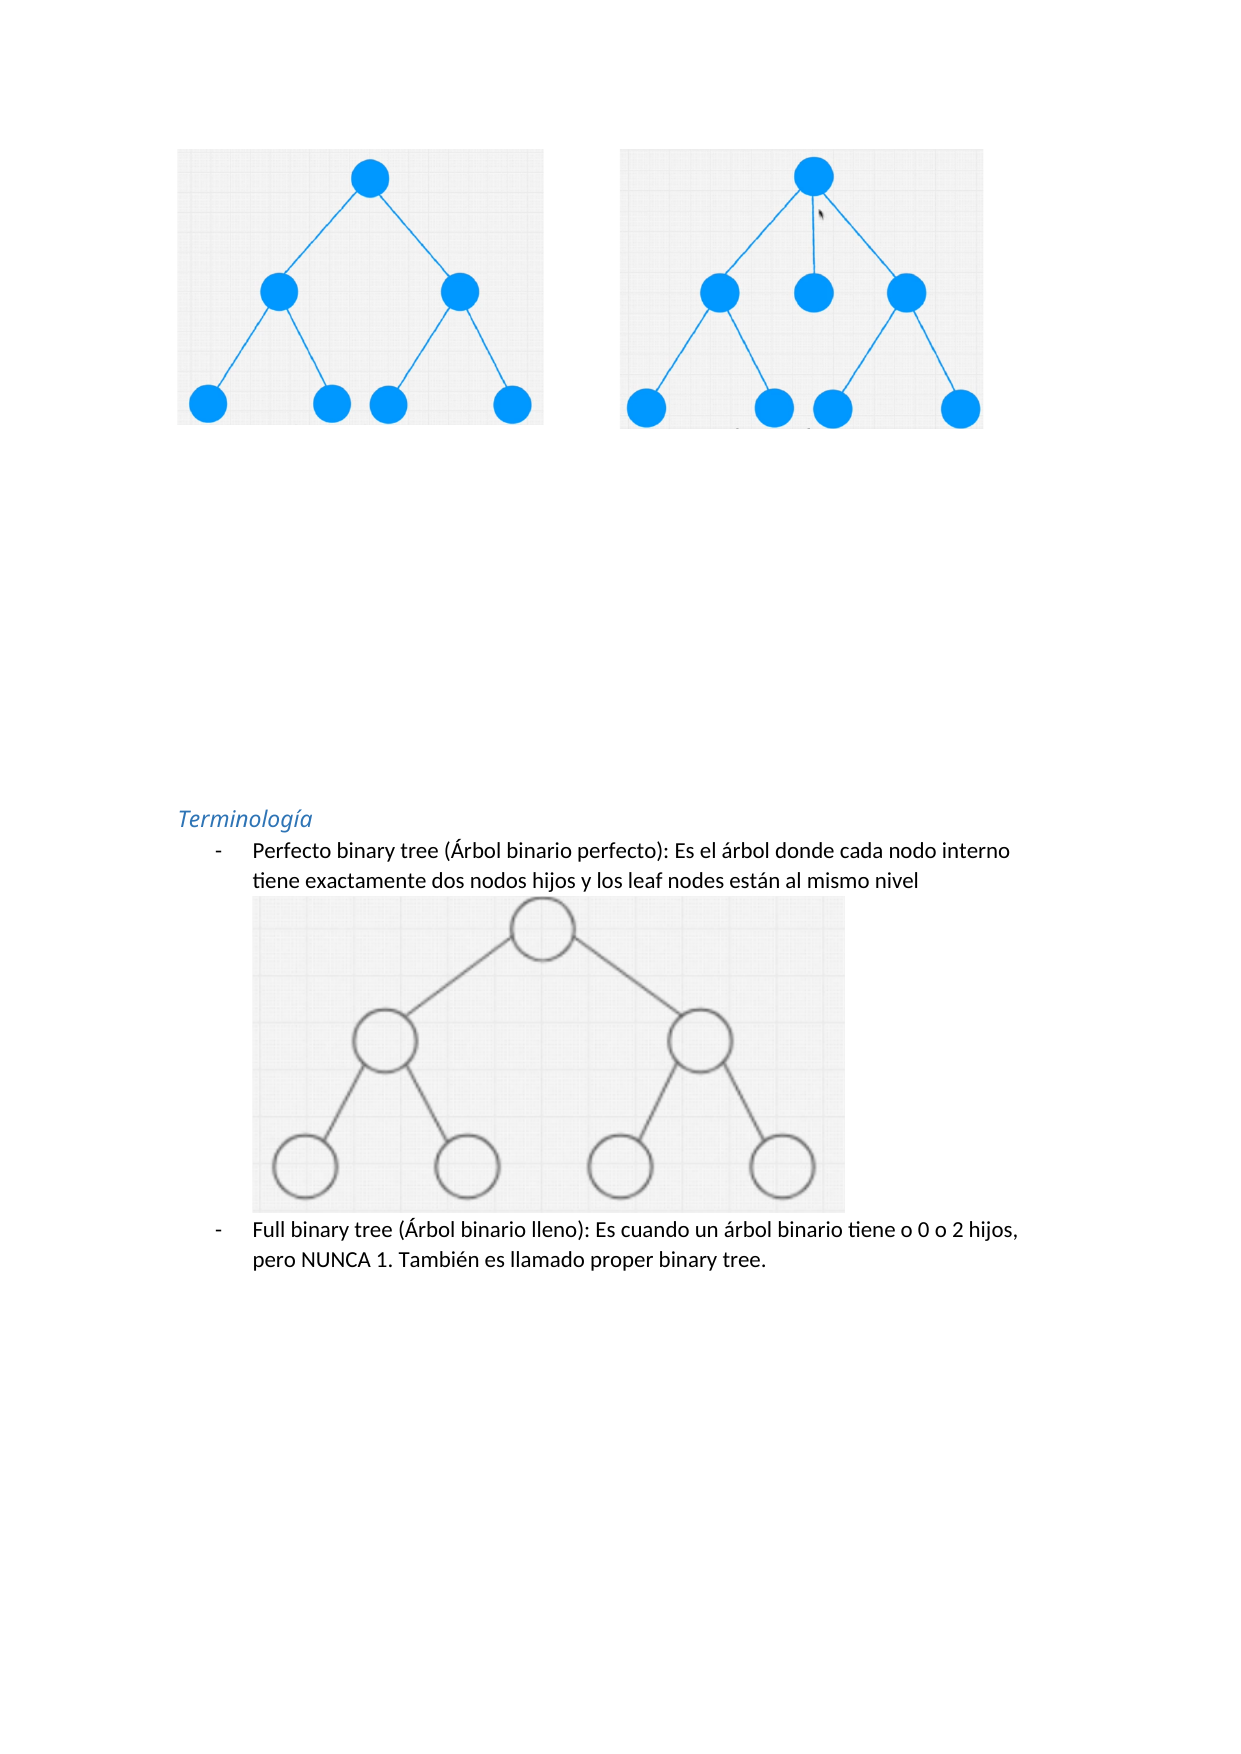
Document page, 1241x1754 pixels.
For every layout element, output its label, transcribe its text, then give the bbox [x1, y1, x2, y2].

picture [252, 896, 845, 1213]
picture [619, 149, 984, 429]
picture [177, 149, 544, 425]
list Full binary tree (Árbol binario lleno): Es cuando un árbol binario tiene o 0 o 2 hijos, pero NUNCA 1. También es llamado proper binary tree. [215, 1215, 1063, 1273]
